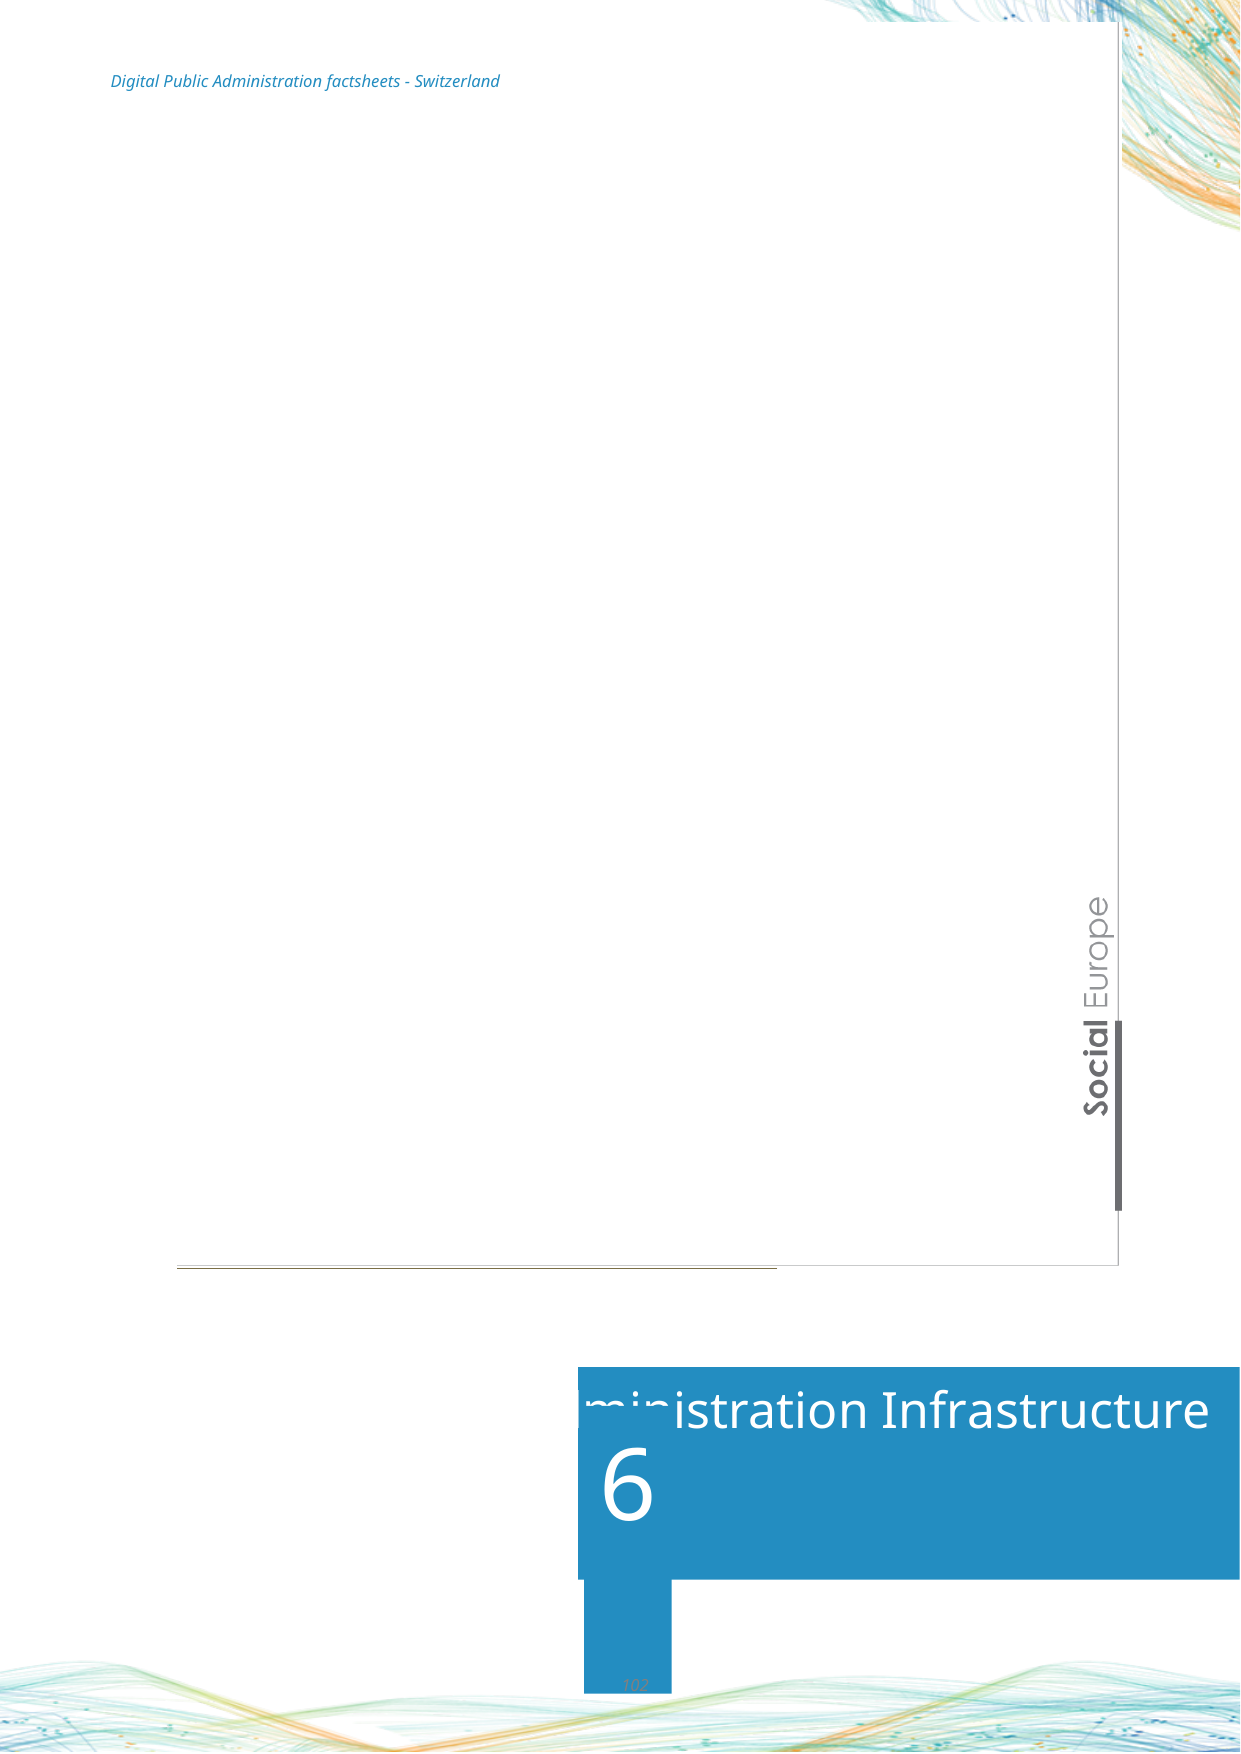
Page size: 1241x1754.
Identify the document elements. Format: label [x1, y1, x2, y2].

picture [177, 0, 1241, 1266]
picture [0, 1643, 1241, 1752]
